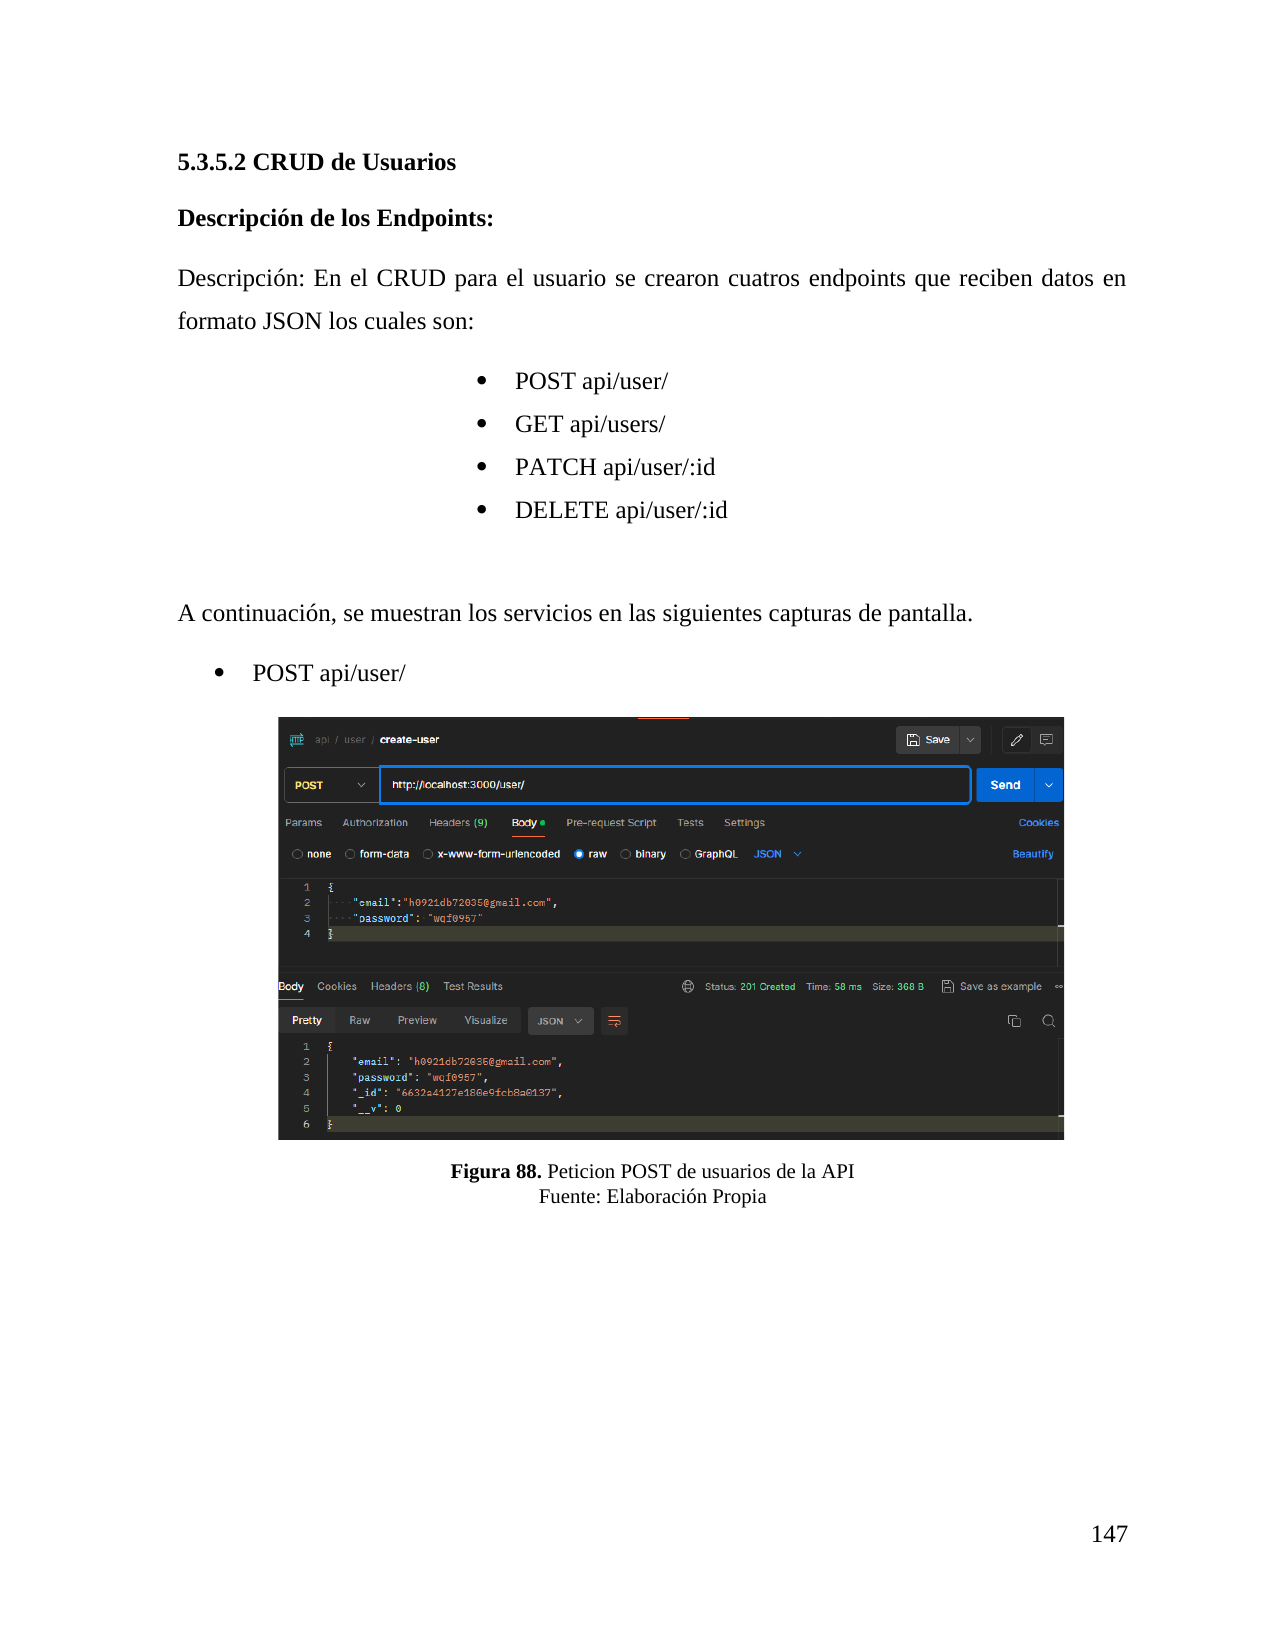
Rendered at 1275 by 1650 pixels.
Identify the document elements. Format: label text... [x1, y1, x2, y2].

subtitle 5.3.5.2 CRUD de Usuarios [177, 147, 1128, 176]
text Descripción de los Endpoints: [177, 203, 1128, 232]
list POST api/user/ [215, 658, 1128, 687]
text A continuación, se muestran los servicios en las siguientes capturas de pantalla. [177, 598, 1128, 627]
list POST api/user/ [477, 366, 1128, 394]
text Figura 88. Peticion POST de usuarios de la API [177, 1158, 1128, 1183]
text Fuente: Elaboración Propia [177, 1184, 1128, 1208]
list PATCH api/user/:id [477, 452, 1128, 481]
list DELETE api/user/:id [477, 495, 1128, 524]
list GET api/users/ [477, 409, 1128, 438]
picture [278, 717, 1065, 1140]
text Descripción: En el CRUD para el usuario se crearon cuatros endpoints que reciben datos en formato JSON los cuales son: [177, 263, 1128, 335]
